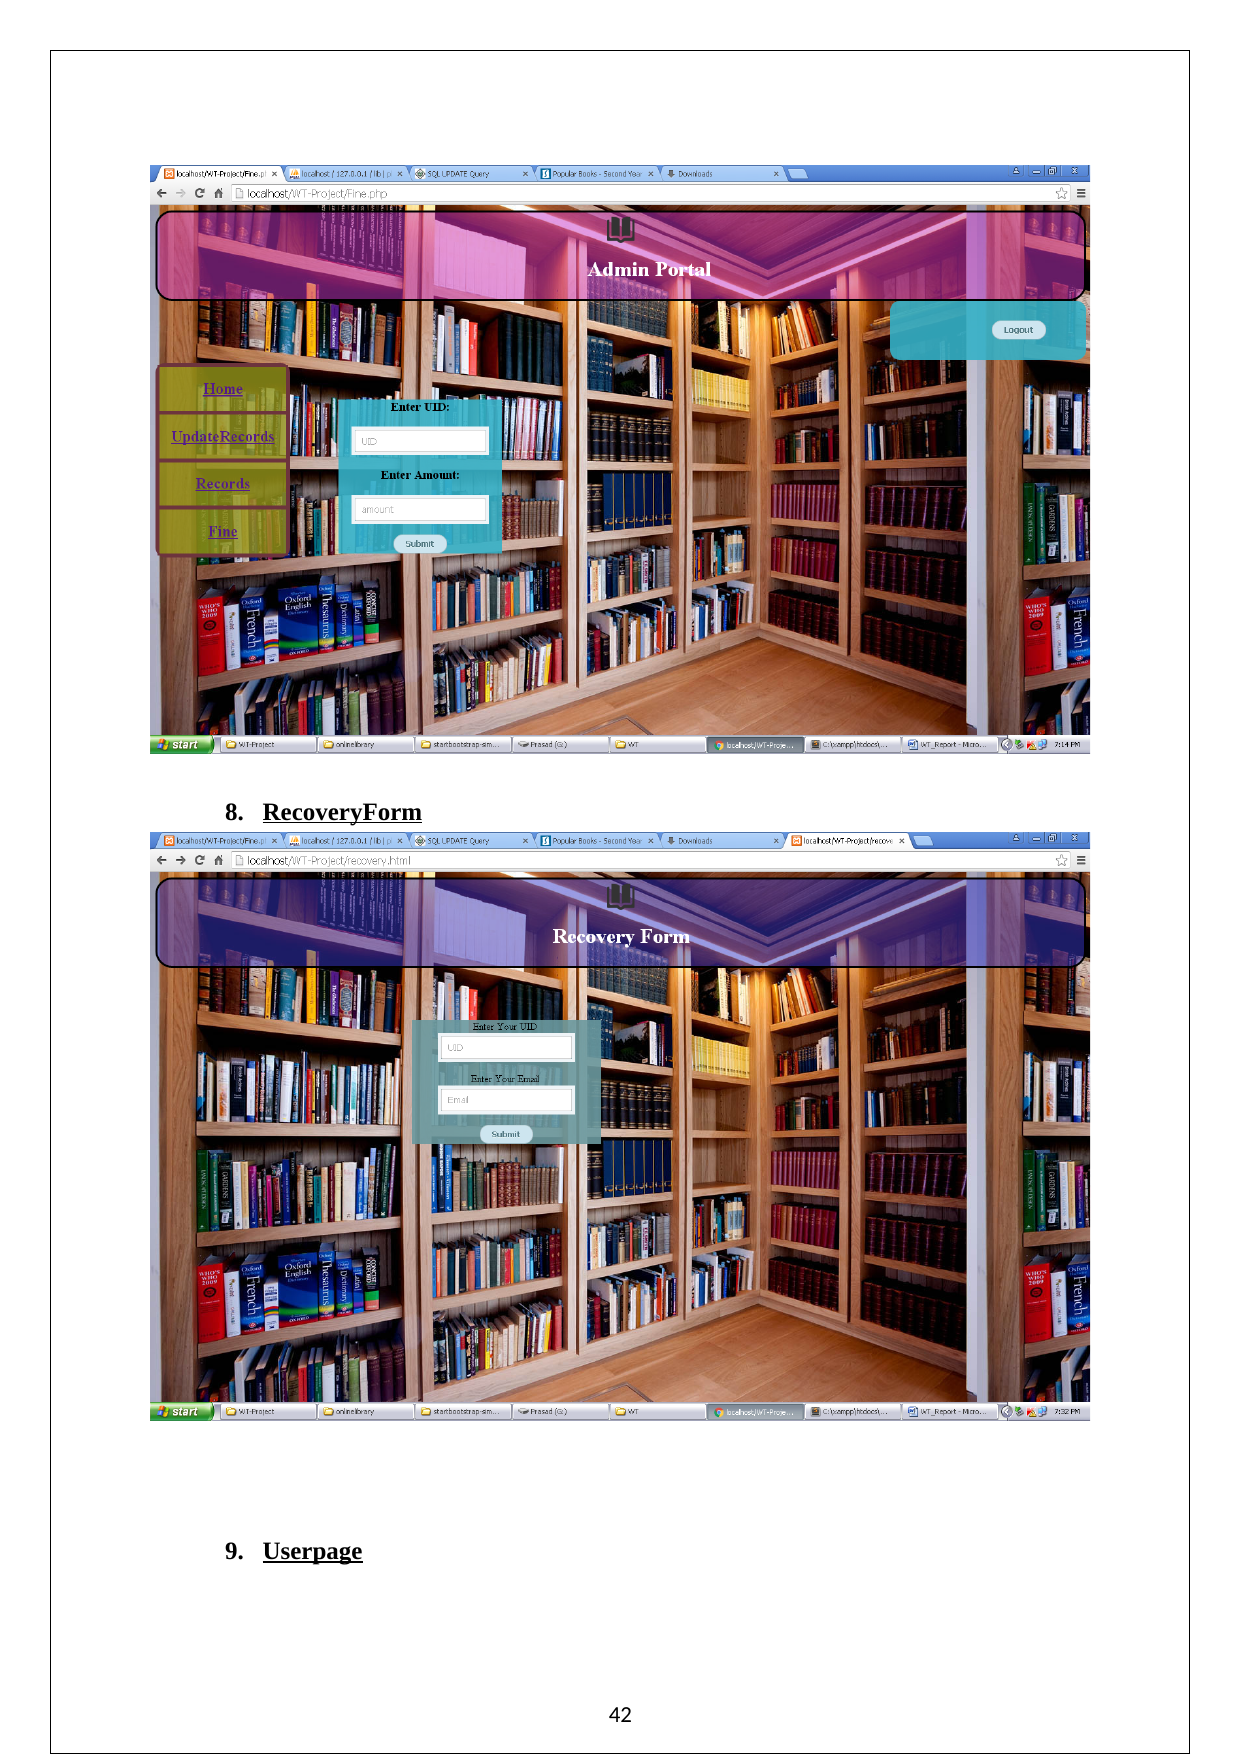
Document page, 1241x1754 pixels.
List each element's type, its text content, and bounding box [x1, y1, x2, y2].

picture [150, 165, 1091, 754]
list RecoveryForm [225, 797, 1090, 825]
picture [150, 832, 1091, 1421]
list Userpage [225, 1536, 1090, 1565]
